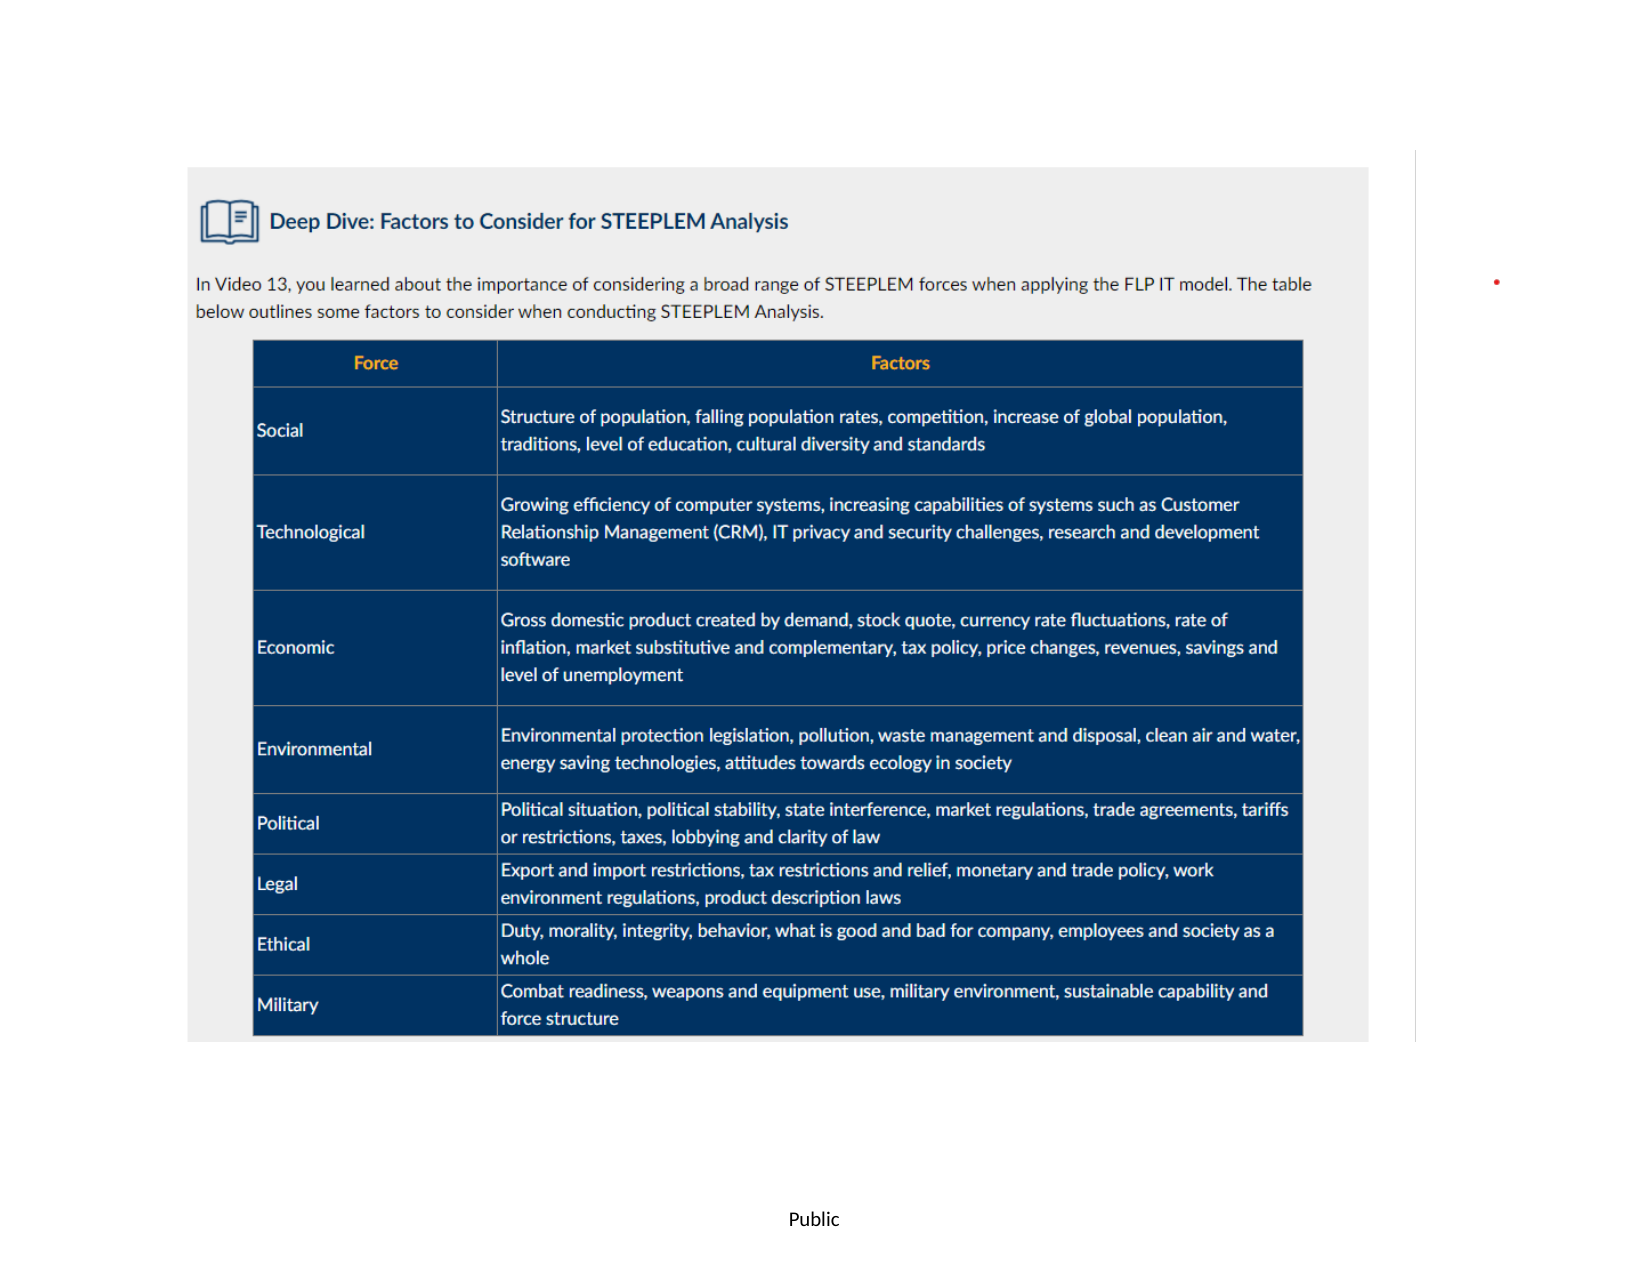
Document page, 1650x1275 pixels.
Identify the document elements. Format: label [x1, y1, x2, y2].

picture [150, 150, 1500, 1042]
